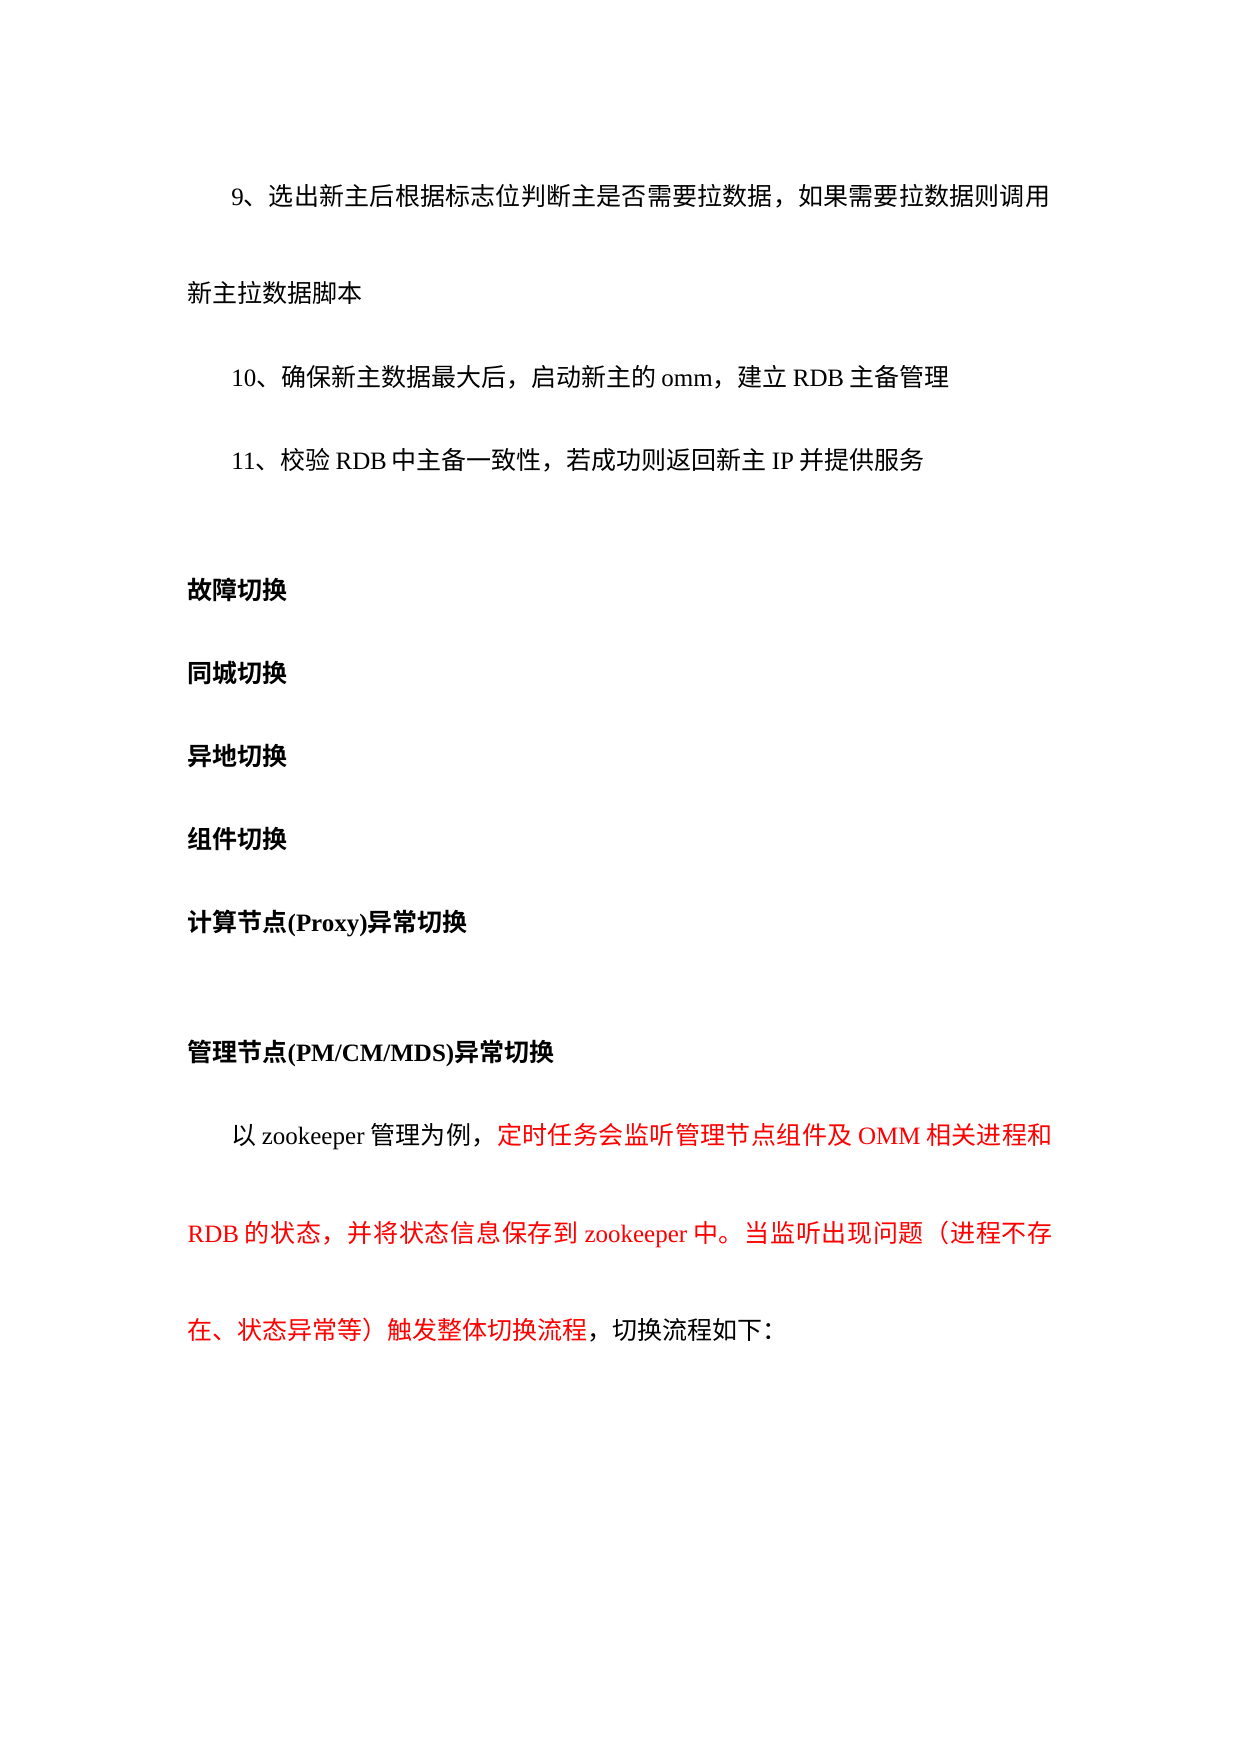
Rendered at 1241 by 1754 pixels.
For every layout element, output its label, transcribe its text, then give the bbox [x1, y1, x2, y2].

subtitle 同城切换 [187, 639, 1053, 704]
subtitle 组件切换 [187, 805, 1053, 870]
subtitle 管理节点(PM/CM/MDS)异常切换 [187, 1018, 1053, 1083]
text 以zookeeper管理为例，定时任务会监听管理节点组件及OMM相关进程和RDB的状态，并将状态信息保存到zookeeper中。当监听出现问题（进程不存在、状态异常等）触发整体切换流程，切换流程如下： [187, 1101, 1053, 1361]
subtitle 异地切换 [187, 722, 1053, 787]
subtitle 故障切换 [187, 556, 1053, 621]
subtitle 计算节点(Proxy)异常切换 [187, 888, 1053, 953]
list 选出新主后根据标志位判断主是否需要拉数据，如果需要拉数据则调用新主拉数据脚本 [187, 162, 1053, 324]
list 确保新主数据最大后，启动新主的omm，建立RDB主备管理 [187, 343, 1053, 408]
list 校验RDB中主备一致性，若成功则返回新主IP并提供服务 [187, 426, 1053, 491]
